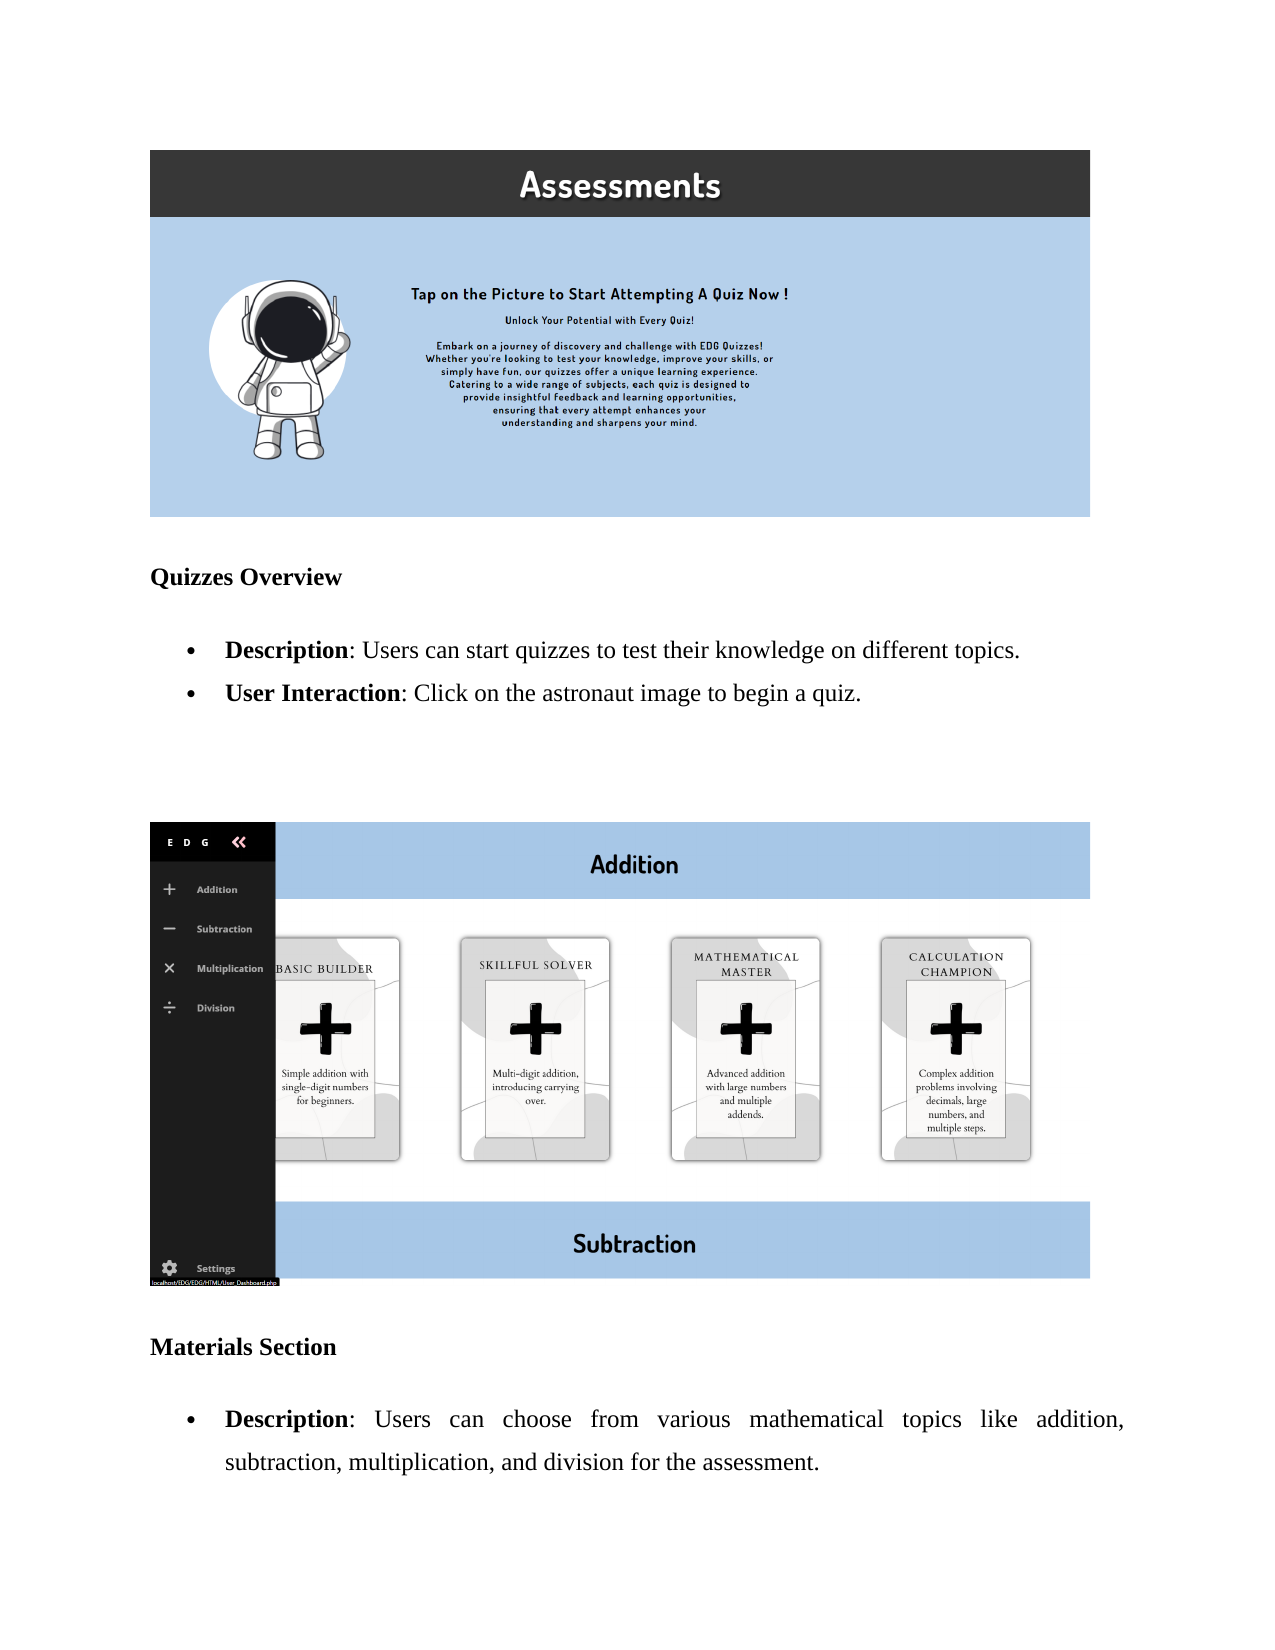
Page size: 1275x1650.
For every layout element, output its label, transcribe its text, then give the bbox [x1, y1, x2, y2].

text Quizzes Overview [150, 562, 1125, 591]
picture [150, 150, 1091, 517]
list Description: Users can start quizzes to test their knowledge on different topics. [187, 635, 1125, 663]
text Materials Section [150, 1332, 1125, 1360]
list User Interaction: Click on the astronaut image to begin a quiz. [187, 678, 1125, 707]
list Description: Users can choose from various mathematical topics like addition, subtraction, multiplication, and division for the assessment. [187, 1404, 1125, 1476]
picture [150, 822, 1091, 1286]
